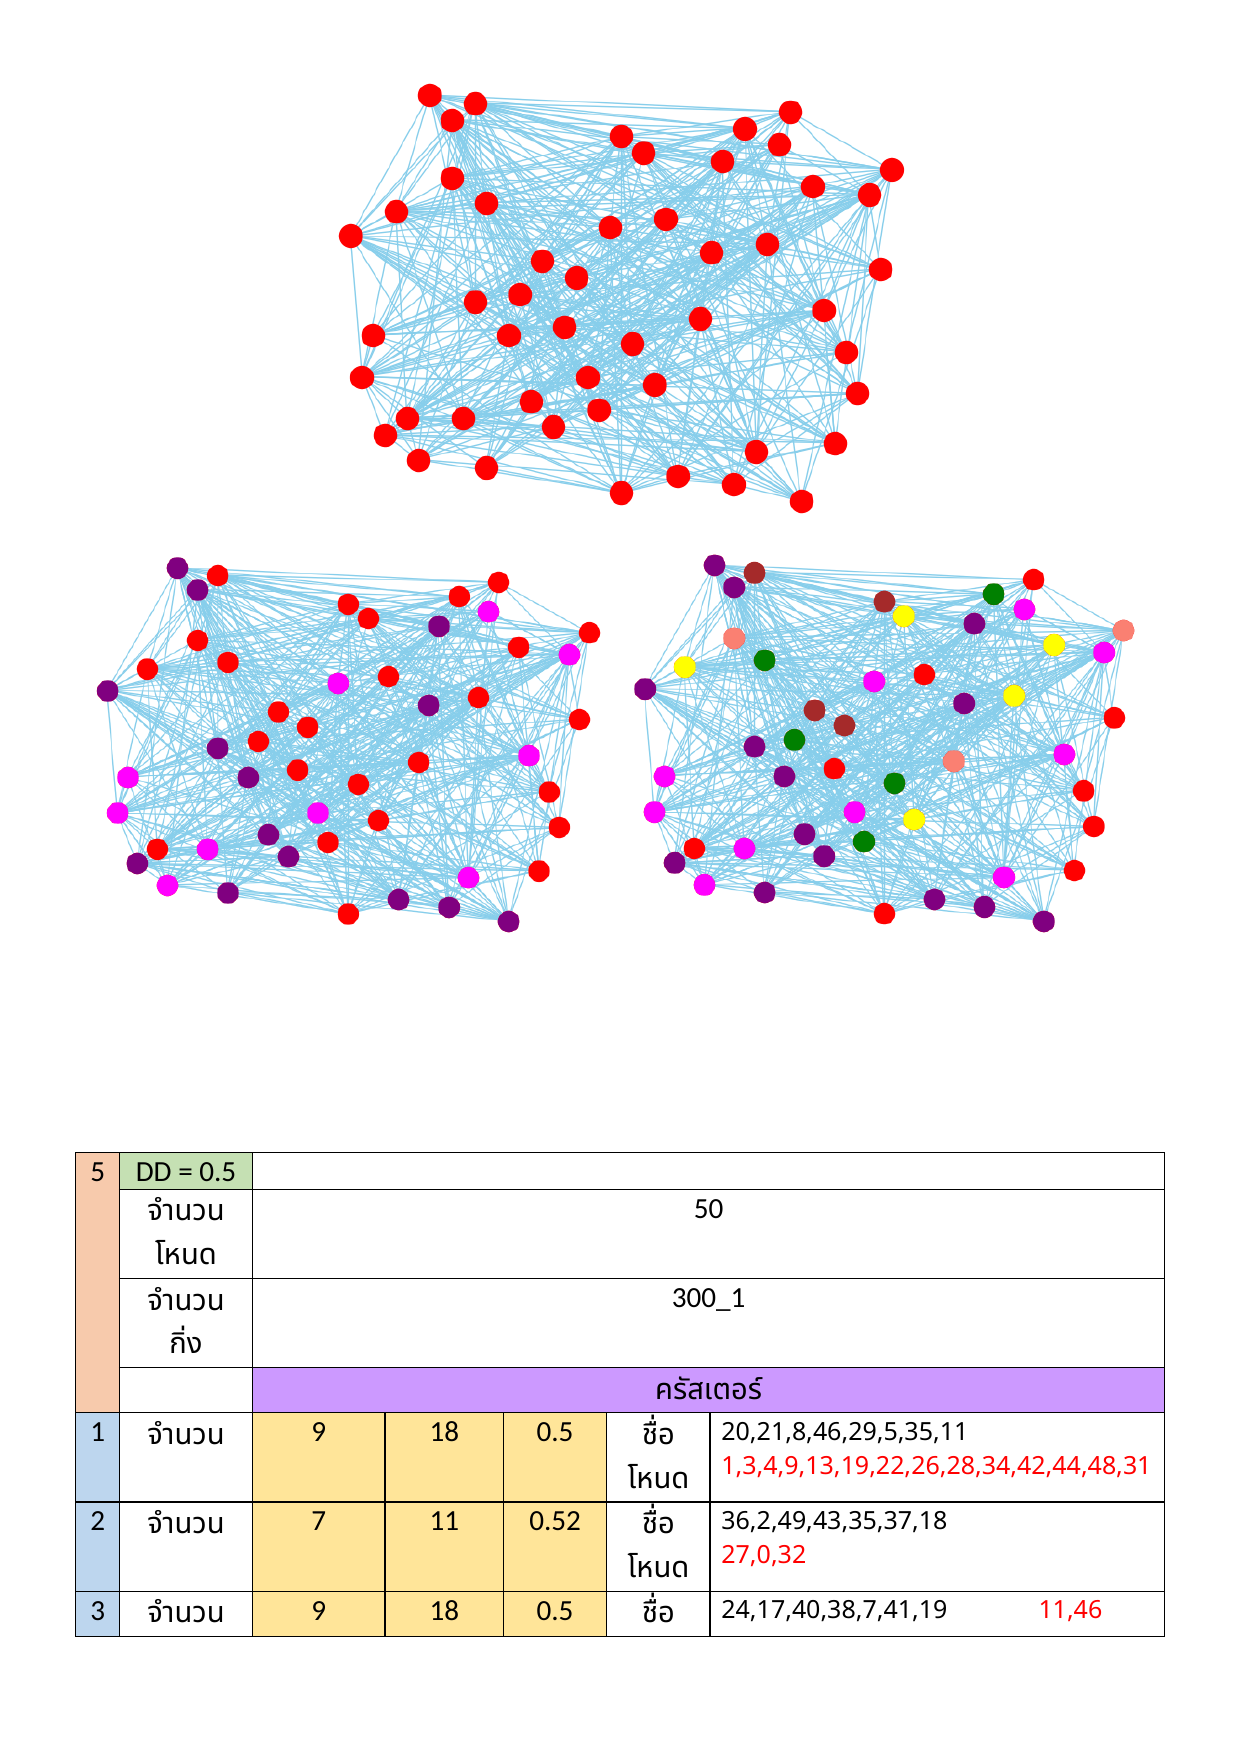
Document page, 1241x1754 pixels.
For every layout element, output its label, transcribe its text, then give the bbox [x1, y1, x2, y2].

table_cell 20,21,8,46,29,5,35,11 1,3,4,9,13,19,22,26,28,34,42,44,48,31 [711, 1413, 1164, 1501]
table_cell 7 [253, 1503, 384, 1591]
table_cell จำนวน [120, 1413, 252, 1501]
table_cell ครัสเตอร์ [253, 1368, 1164, 1412]
table_cell 3 [76, 1592, 119, 1636]
table_cell จำนวนโหนด [120, 1190, 252, 1278]
table_cell 18 [386, 1592, 503, 1636]
table_cell ชื่อโหนด [607, 1413, 709, 1501]
table_cell จำนวน [120, 1503, 252, 1591]
table_cell จำนวนกิ่ง [120, 1279, 252, 1367]
table_cell ชื่อโหนด [607, 1592, 709, 1636]
table_cell 36,2,49,43,35,37,18 27,0,32 [711, 1503, 1164, 1591]
table_header 5 [76, 1153, 119, 1412]
table_cell 9 [253, 1413, 384, 1501]
table_cell 0.5 [504, 1413, 606, 1501]
table_cell 2 [76, 1503, 119, 1591]
table_cell จำนวน [120, 1592, 252, 1636]
table_cell 0.52 [504, 1503, 606, 1591]
table_cell 11 [386, 1503, 503, 1591]
table_header DD = 0.5 [120, 1153, 252, 1189]
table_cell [711, 1592, 1164, 1636]
picture [75, 539, 1154, 946]
table_cell 300_1 [253, 1279, 1164, 1367]
table_cell 1 [76, 1413, 119, 1501]
table_cell 18 [386, 1413, 503, 1501]
table_header [253, 1153, 1164, 1189]
table_cell 50 [253, 1190, 1164, 1278]
table_cell ชื่อโหนด [607, 1503, 709, 1591]
table_cell 0.5 [504, 1592, 606, 1636]
table_cell 9 [253, 1592, 384, 1636]
table_cell [120, 1368, 252, 1412]
picture [323, 75, 918, 521]
